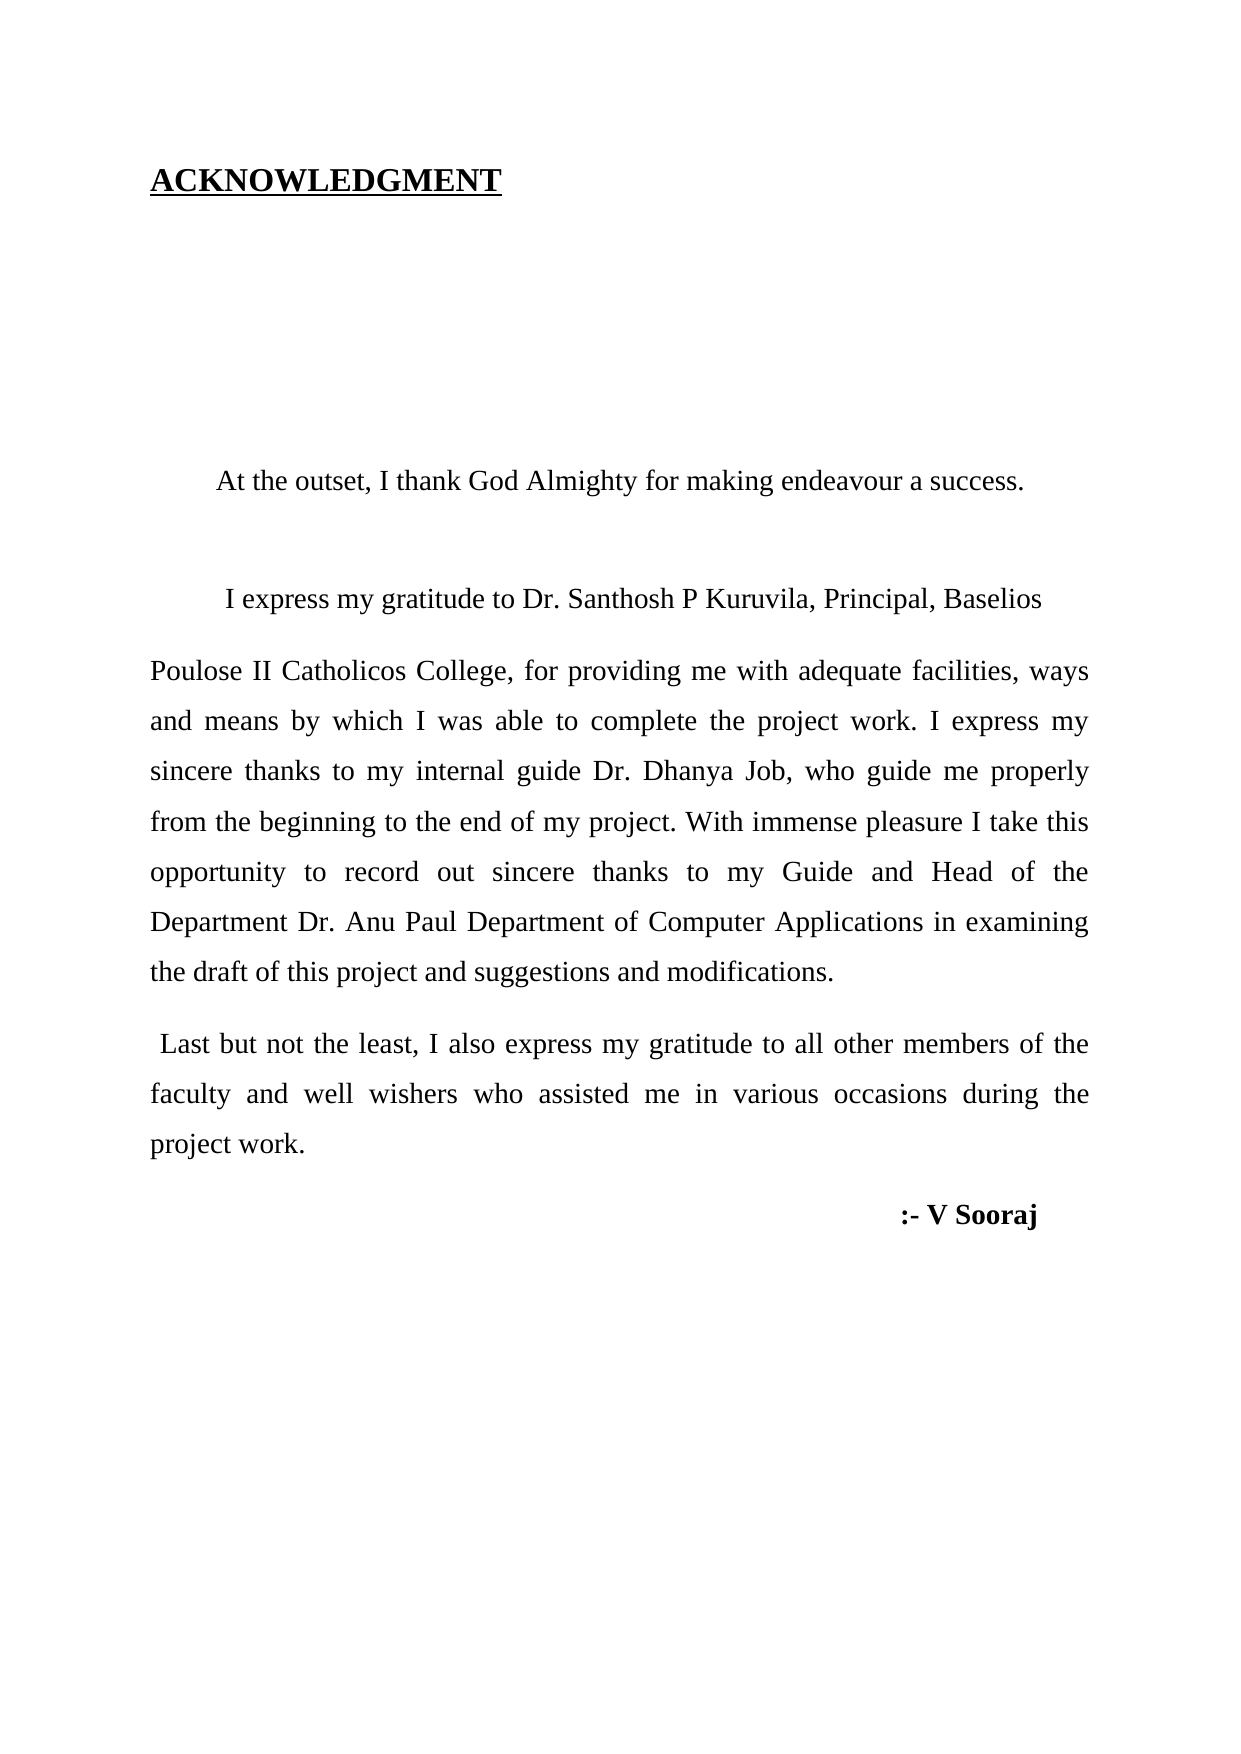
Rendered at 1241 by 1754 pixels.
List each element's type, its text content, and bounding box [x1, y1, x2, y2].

text :- V Sooraj [825, 1197, 1090, 1231]
text ACKNOWLEDGMENT [150, 160, 1090, 199]
text I express my gratitude to Dr. Santhosh P Kuruvila, Principal, Baselios [150, 582, 1090, 615]
text Poulose II Catholicos College, for providing me with adequate facilities, ways and means by which I was able to complete the project work. I express my sincere thanks to my internal guide Dr. Dhanya Job, who guide me properly from the beginning to the end of my project. With immense pleasure I take this opportunity to record out sincere thanks to my Guide and Head of the Department Dr. Anu Paul Department of Computer Applications in examining the draft of this project and suggestions and modifications. [150, 653, 1090, 988]
text At the outset, I thank God Almighty for making endeavour a success. [150, 463, 1090, 496]
text Last but not the least, I also express my gratitude to all other members of the faculty and well wishers who assisted me in various occasions during the project work. [150, 1026, 1090, 1160]
